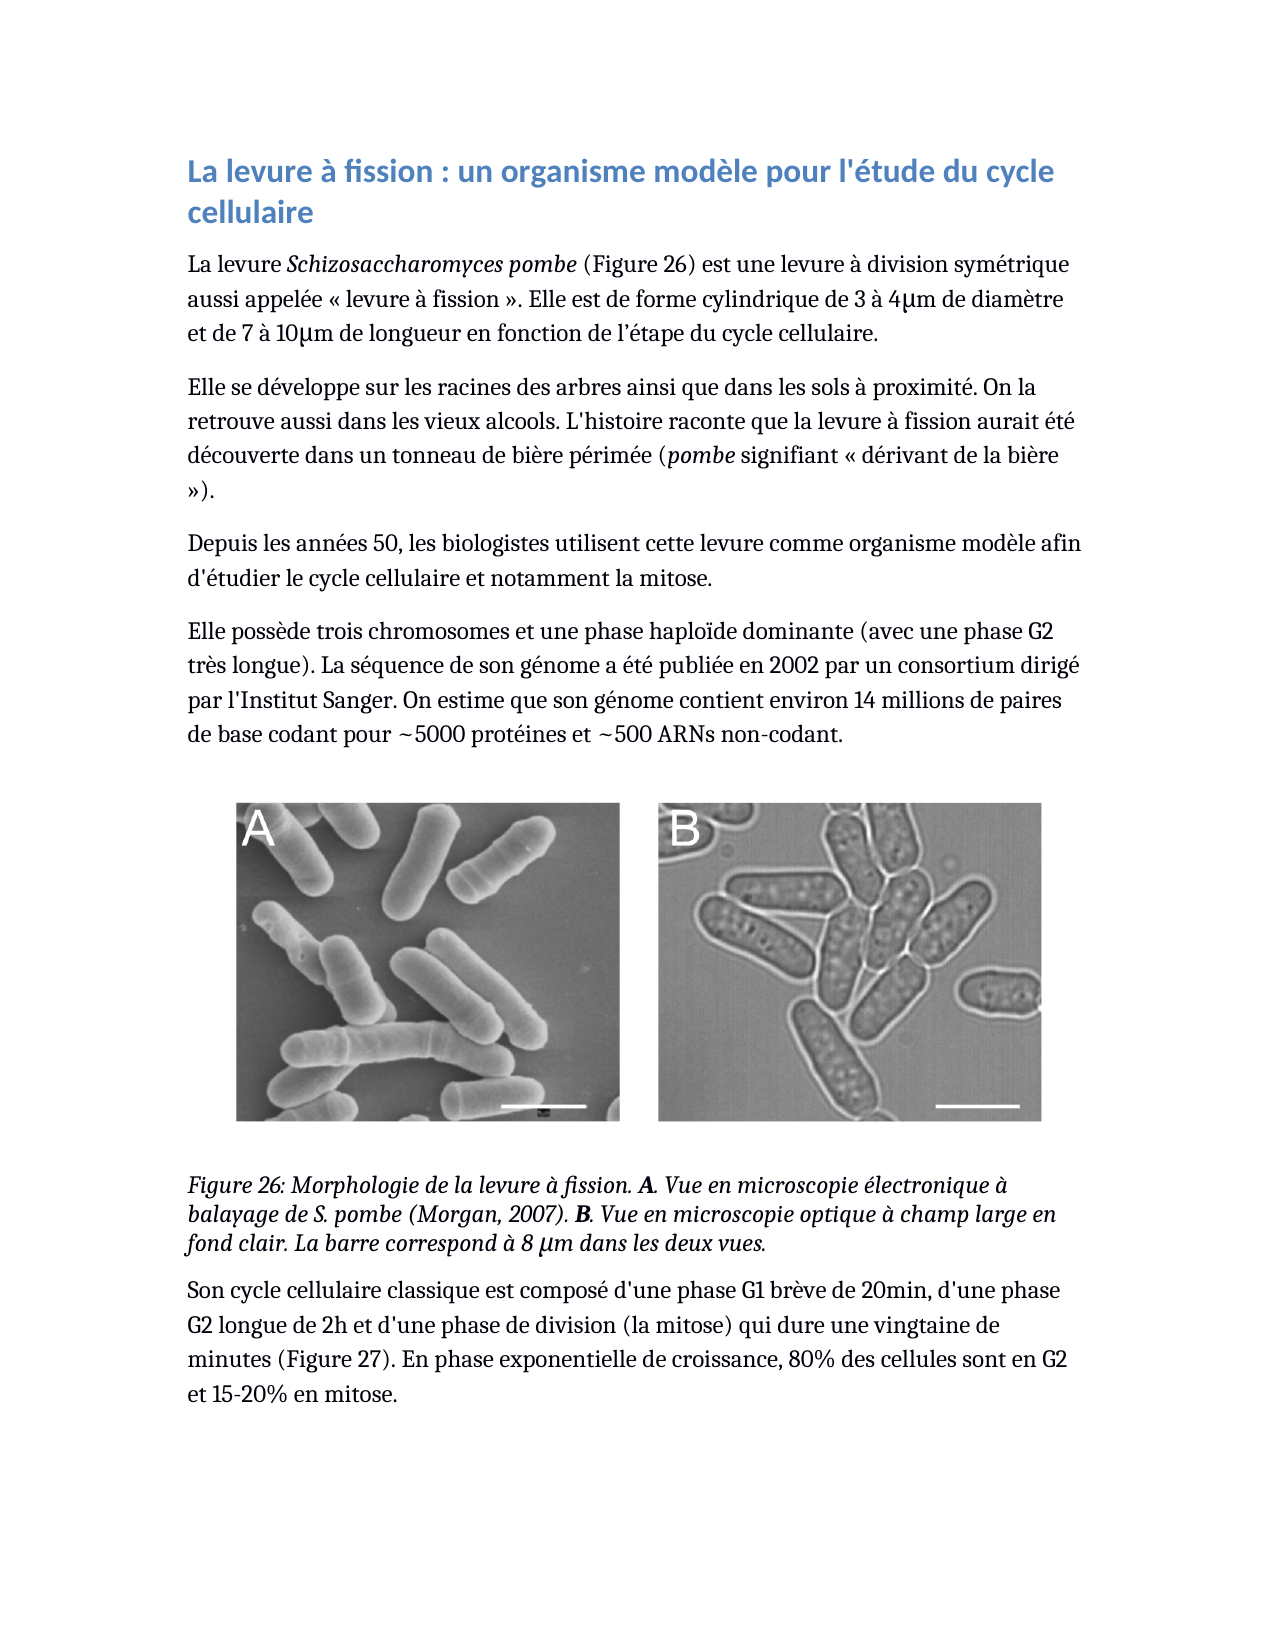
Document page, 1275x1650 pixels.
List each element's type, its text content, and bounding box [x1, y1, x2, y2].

text Elle se développe sur les racines des arbres ainsi que dans les sols à proximité. On la retrouve aussi dans les vieux alcools. L'histoire raconte que la levure à fission aurait été découverte dans un tonneau de bière périmée (pombe signifiant « dérivant de la bière »). [187, 372, 1087, 504]
subtitle La levure à fission : un organisme modèle pour l'étude du cycle cellulaire [187, 150, 1087, 231]
text Son cycle cellulaire classique est composé d'une phase G1 brève de 20min, d'une phase G2 longue de 2h et d'une phase de division (la mitose) qui dure une vingtaine de minutes (Figure 27). En phase exponentielle de croissance, 80% des cellules sont en G2 et 15-20% en mitose. [187, 1276, 1087, 1408]
text La levure Schizosaccharomyces pombe (Figure 26) est une levure à division symétrique aussi appelée « levure à fission ». Elle est de forme cylindrique de 3 à 4μm de diamètre et de 7 à 10μm de longueur en fonction de l’étape du cycle cellulaire. [187, 250, 1087, 348]
text Depuis les années 50, les biologistes utilisent cette levure comme organisme modèle afin d'étudier le cycle cellulaire et notamment la mitose. [187, 529, 1087, 592]
text Figure 26: Morphologie de la levure à fission. A. Vue en microscopie électronique à balayage de S. pombe (Morgan, 2007). B. Vue en microscopie optique à champ large en fond clair. La barre correspond à 8 μm dans les deux vues. [187, 1171, 1087, 1258]
picture [206, 773, 1071, 1151]
text Elle possède trois chromosomes et une phase haploïde dominante (avec une phase G2 très longue). La séquence de son génome a été publiée en 2002 par un consortium dirigé par l'Institut Sanger. On estime que son génome contient environ 14 millions de paires de base codant pour ~5000 protéines et ~500 ARNs non-codant. [187, 617, 1087, 749]
